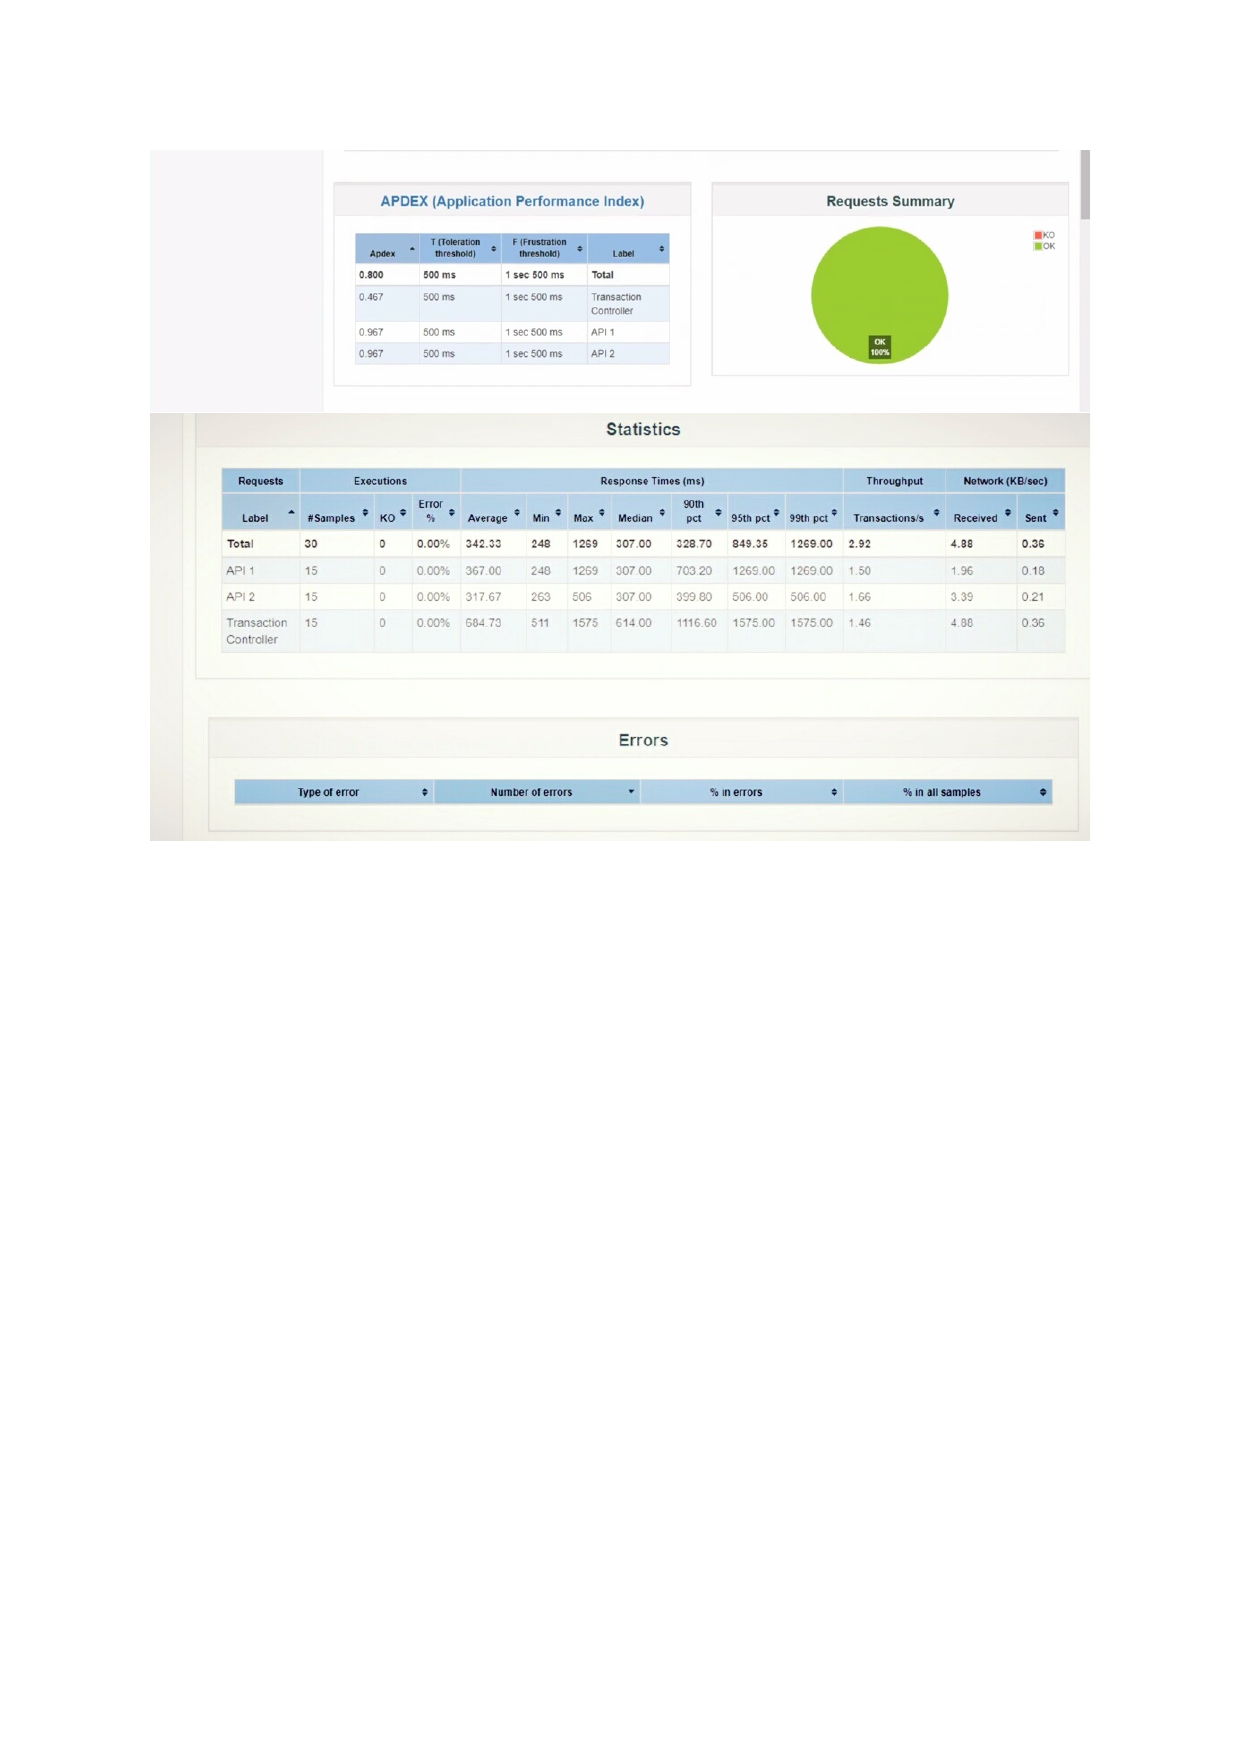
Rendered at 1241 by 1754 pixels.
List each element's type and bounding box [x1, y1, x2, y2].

picture [150, 150, 1091, 412]
picture [150, 413, 1091, 841]
